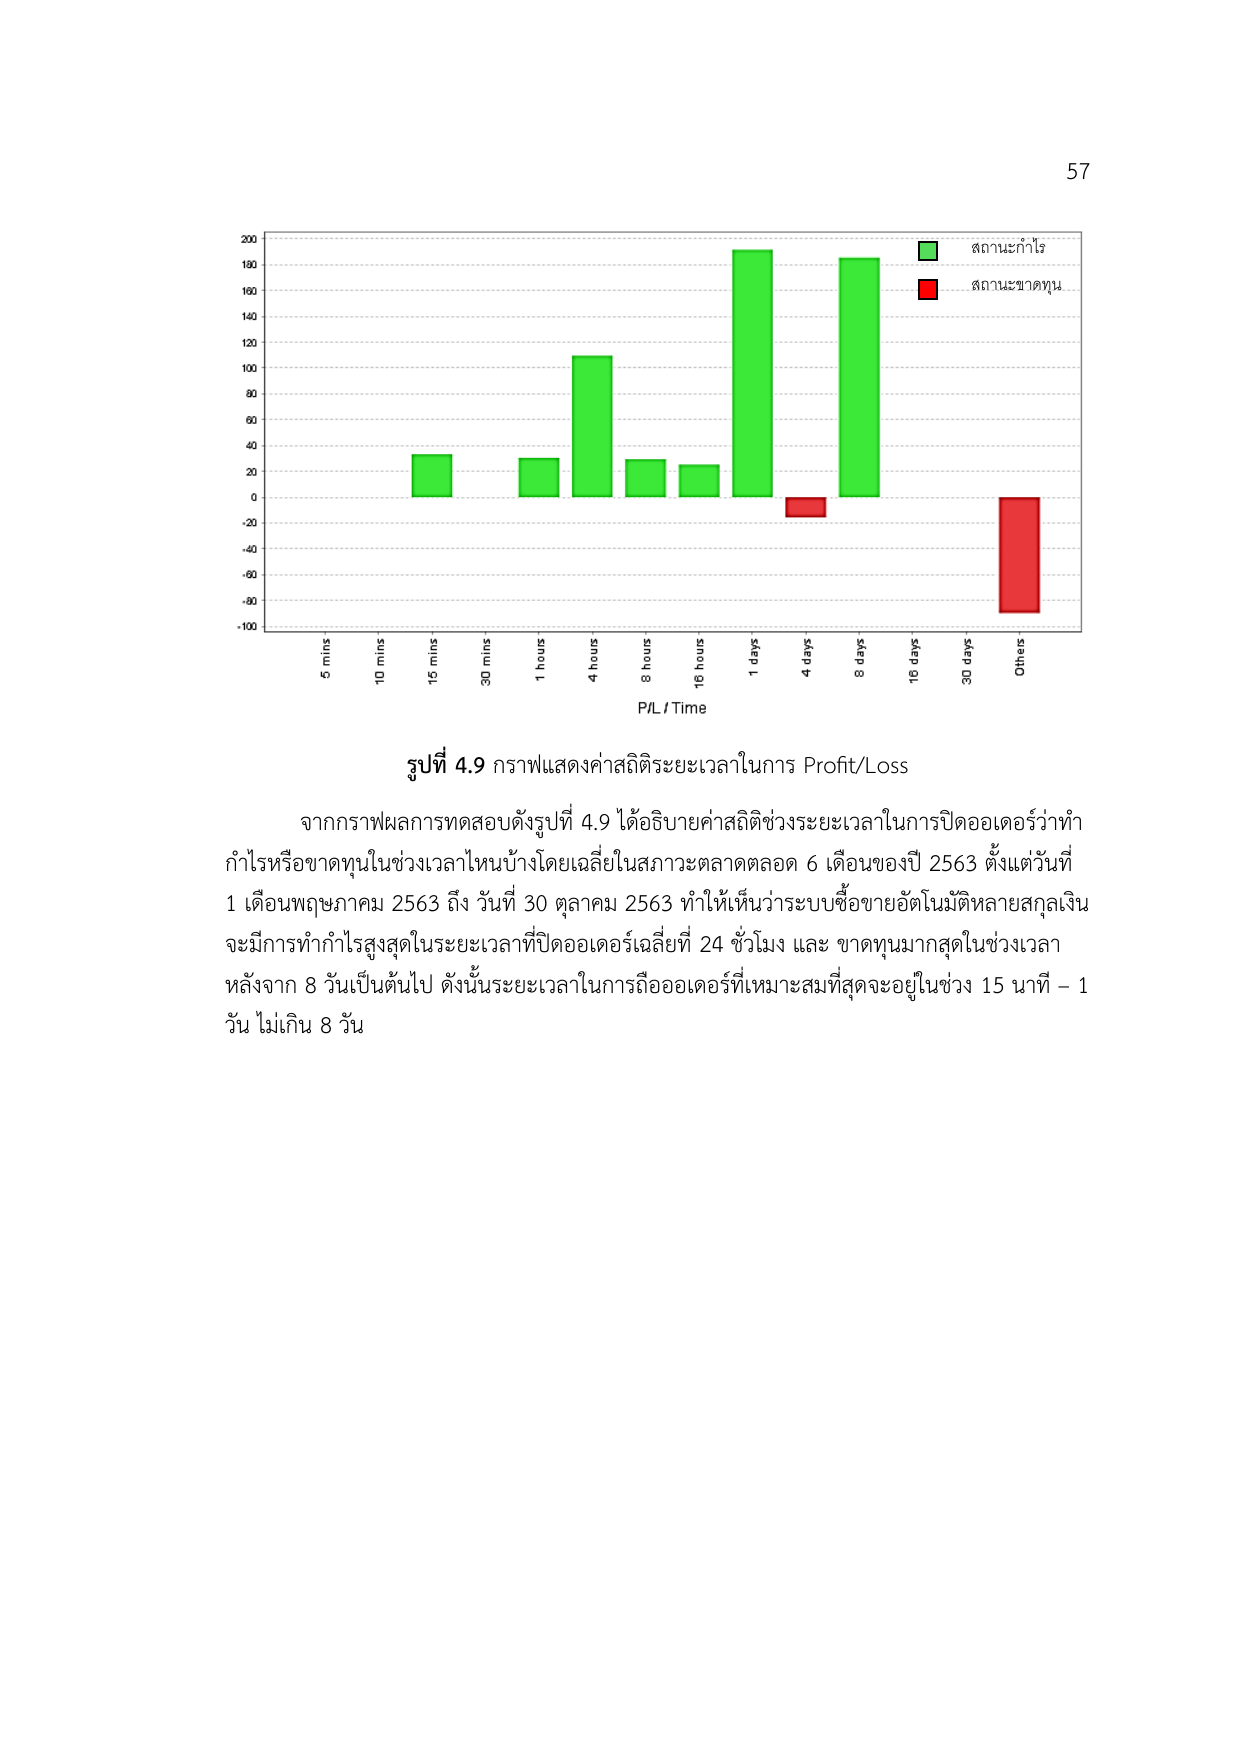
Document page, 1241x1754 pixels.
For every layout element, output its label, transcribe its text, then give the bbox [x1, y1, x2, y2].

picture [225, 224, 1091, 725]
text จากกราฟผลการทดสอบดังรูปที่ 4.9 ได้อธิบายค่าสถิติช่วงระยะเวลาในการปิดออเดอร์ว่าทำกำไรหรือขาดทุนในช่วงเวลาไหนบ้างโดยเฉลี่ยในสภาวะตลาดตลอด 6 เดือนของปี 2563 ตั้งแต่วันที่ 1 เดือนพฤษภาคม 2563 ถึง วันที่ 30 ตุลาคม 2563 ทำให้เห็นว่าระบบซื้อขายอัตโนมัติหลายสกุลเงินจะมีการทำกำไรสูงสุดในระยะเวลาที่ปิดออเดอร์เฉลี่ยที่ 24 ชั่วโมง และ ขาดทุนมากสุดในช่วงเวลาหลังจาก 8 วันเป็นต้นไป ดังนั้นระยะเวลาในการถือออเดอร์ที่เหมาะสมที่สุดจะอยู่ในช่วง 15 นาที – 1 วัน ไม่เกิน 8 วัน [225, 801, 1090, 1042]
text รูปที่ 4.9 กราฟแสดงค่าสถิติระยะเวลาในการ Profit/Loss [225, 744, 1090, 782]
